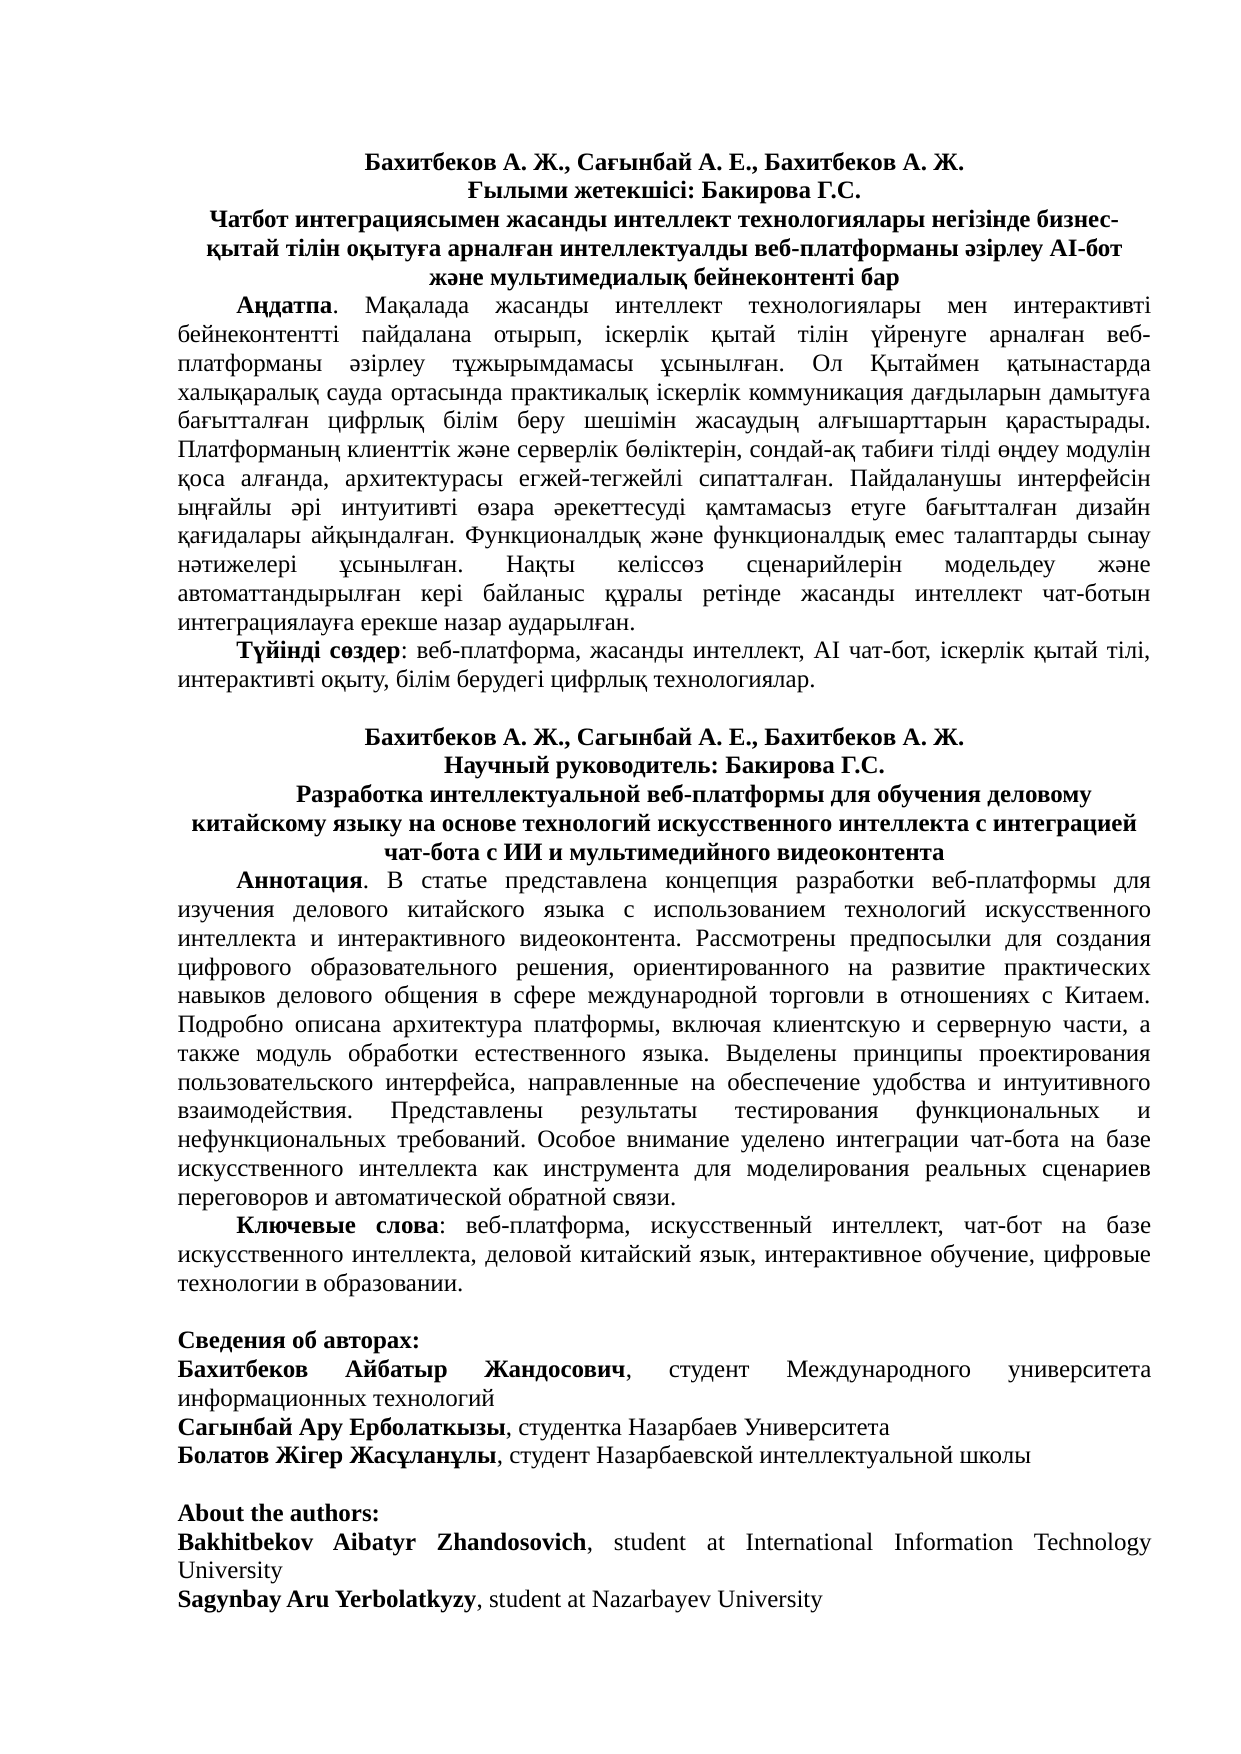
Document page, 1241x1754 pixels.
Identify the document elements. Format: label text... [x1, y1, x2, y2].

text Аңдатпа. Мақалада жасанды интеллект технологиялары мен интерактивті бейнеконтентті пайдалана отырып, іскерлік қытай тілін үйренуге арналған веб-платформаны әзірлеу тұжырымдамасы ұсынылған. Ол Қытаймен қатынастарда халықаралық сауда ортасында практикалық іскерлік коммуникация дағдыларын дамытуға бағытталған цифрлық білім беру шешімін жасаудың алғышарттарын қарастырады. Платформаның клиенттік және серверлік бөліктерін, сондай-ақ табиғи тілді өңдеу модулін қоса алғанда, архитектурасы егжей-тегжейлі сипатталған. Пайдаланушы интерфейсін ыңғайлы әрі интуитивті өзара әрекеттесуді қамтамасыз етуге бағытталған дизайн қағидалары айқындалған. Функционалдық және функционалдық емес талаптарды сынау нәтижелері ұсынылған. Нақты келіссөз сценарийлерін модельдеу және автоматтандырылған кері байланыс құралы ретінде жасанды интеллект чат-ботын интеграциялауға ерекше назар аударылған. [177, 291, 1152, 636]
text Научный руководитель: Бакирова Г.С. [177, 751, 1152, 779]
text Сагынбай Ару Ерболаткызы, студентка Назарбаев Университета [177, 1412, 1152, 1441]
text Чатбот интеграциясымен жасанды интеллект технологиялары негізінде бизнес-қытай тілін оқытуға арналған интеллектуалды веб-платформаны әзірлеу AI-бот және мультимедиалық бейнеконтенті бар [177, 204, 1152, 291]
text Түйінді сөздер: веб-платформа, жасанды интеллект, AI чат-бот, іскерлік қытай тілі, интерактивті оқыту, білім берудегі цифрлық технологиялар. [177, 636, 1152, 693]
text Аннотация. В статье представлена концепция разработки веб-платформы для изучения делового китайского языка с использованием технологий искусственного интеллекта и интерактивного видеоконтента. Рассмотрены предпосылки для создания цифрового образовательного решения, ориентированного на развитие практических навыков делового общения в сфере международной торговли в отношениях с Китаем. Подробно описана архитектура платформы, включая клиентскую и серверную части, а также модуль обработки естественного языка. Выделены принципы проектирования пользовательского интерфейса, направленные на обеспечение удобства и интуитивного взаимодействия. Представлены результаты тестирования функциональных и нефункциональных требований. Особое внимание уделено интеграции чат-бота на базе искусственного интеллекта как инструмента для моделирования реальных сценариев переговоров и автоматической обратной связи. [177, 866, 1152, 1211]
text Бахитбеков А. Ж., Сағынбай А. Е., Бахитбеков А. Ж. [177, 147, 1152, 176]
text Sagynbay Aru Yerbolatkyzy, student at Nazarbayev University [177, 1584, 1152, 1613]
text Ғылыми жетекшісі: Бакирова Г.С. [177, 176, 1152, 204]
text Ключевые слова: веб-платформа, искусственный интеллект, чат-бот на базе искусственного интеллекта, деловой китайский язык, интерактивное обучение, цифровые технологии в образовании. [177, 1211, 1152, 1297]
text About the authors: [177, 1498, 1152, 1527]
text Bakhitbekov Aibatyr Zhandosovich, student at International Information Technology University [177, 1527, 1152, 1584]
text Болатов Жігер Жасұланұлы, студент Назарбаевской интеллектуальной школы [177, 1441, 1152, 1469]
text Бахитбеков А. Ж., Сагынбай А. Е., Бахитбеков А. Ж. [177, 722, 1152, 751]
text Разработка интеллектуальной веб-платформы для обучения деловому китайскому языку на основе технологий искусственного интеллекта с интеграцией чат-бота с ИИ и мультимедийного видеоконтента [177, 779, 1152, 866]
text Бахитбеков Айбатыр Жандосович, студент Международного университета информационных технологий [177, 1354, 1152, 1412]
text Сведения об авторах: [177, 1326, 1152, 1354]
